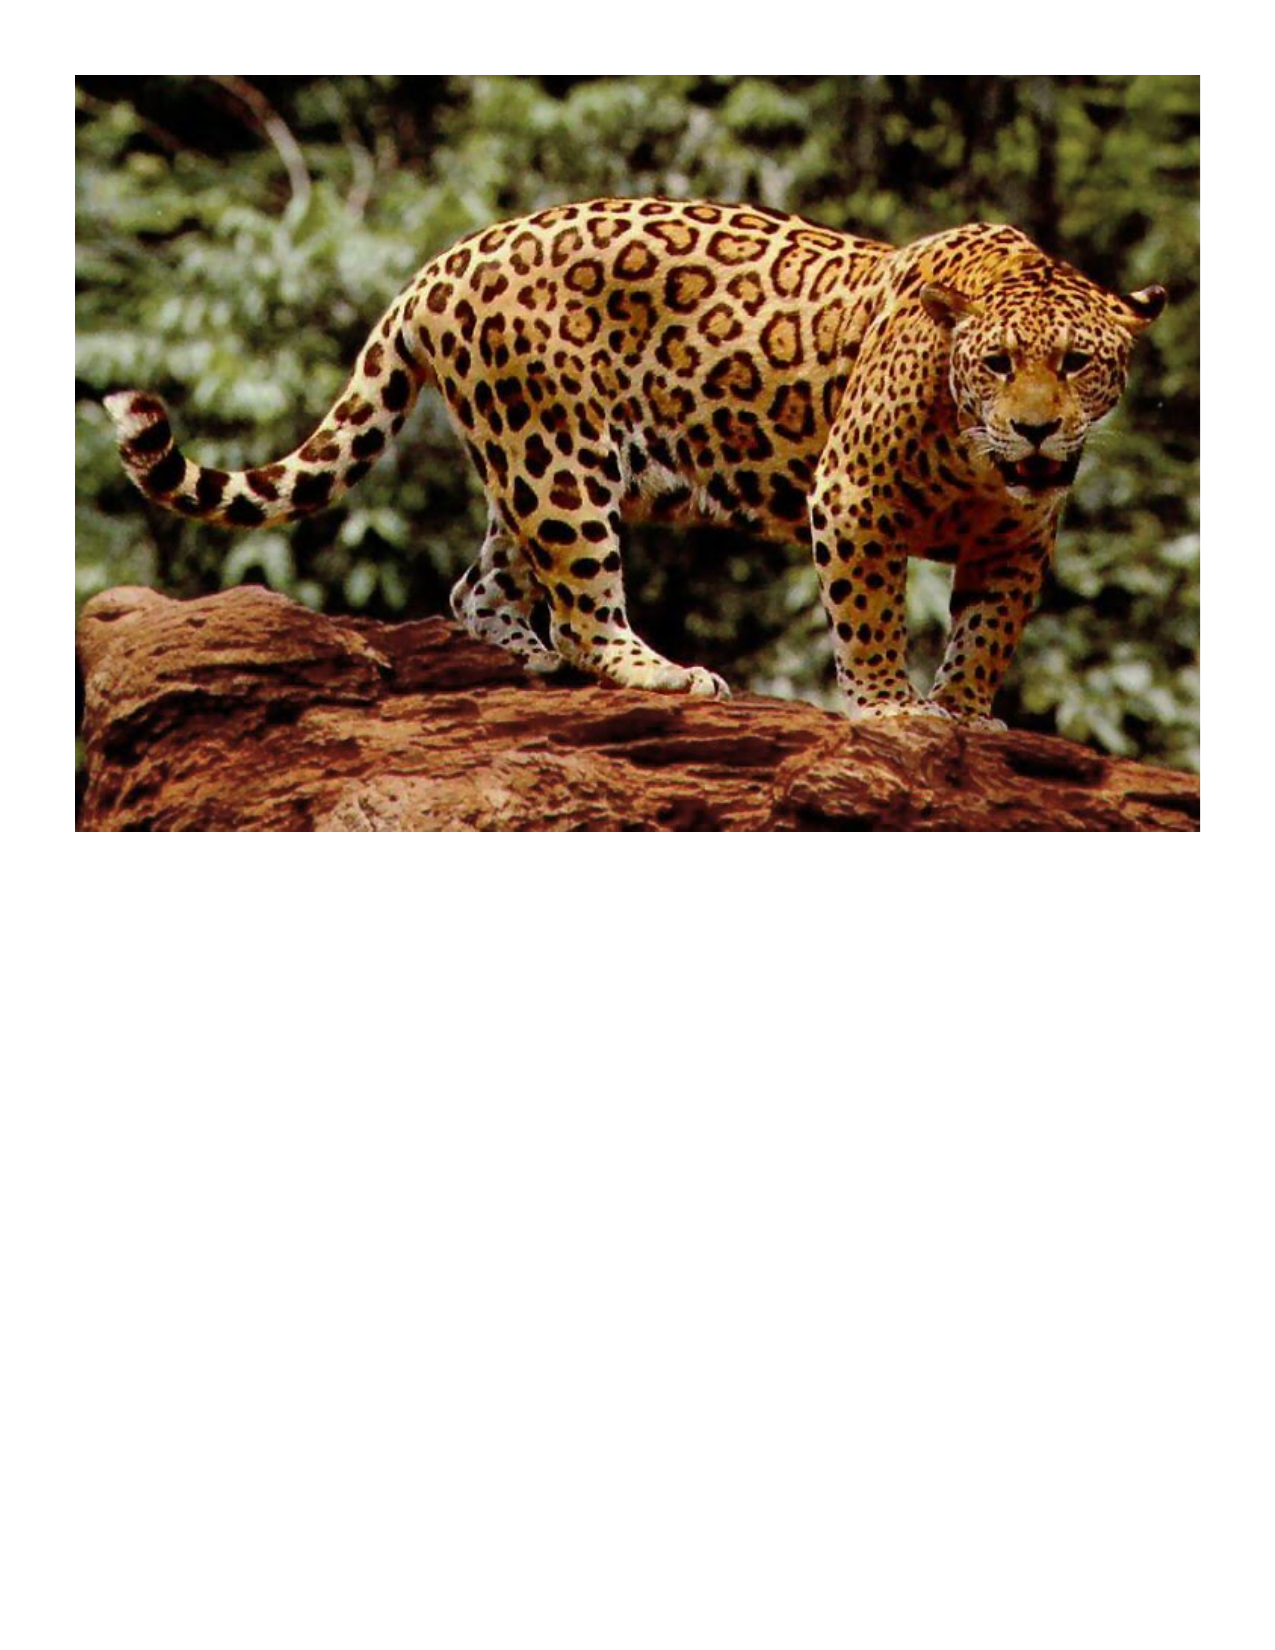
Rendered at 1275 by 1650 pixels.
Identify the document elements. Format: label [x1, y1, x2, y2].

picture [75, 75, 1200, 832]
